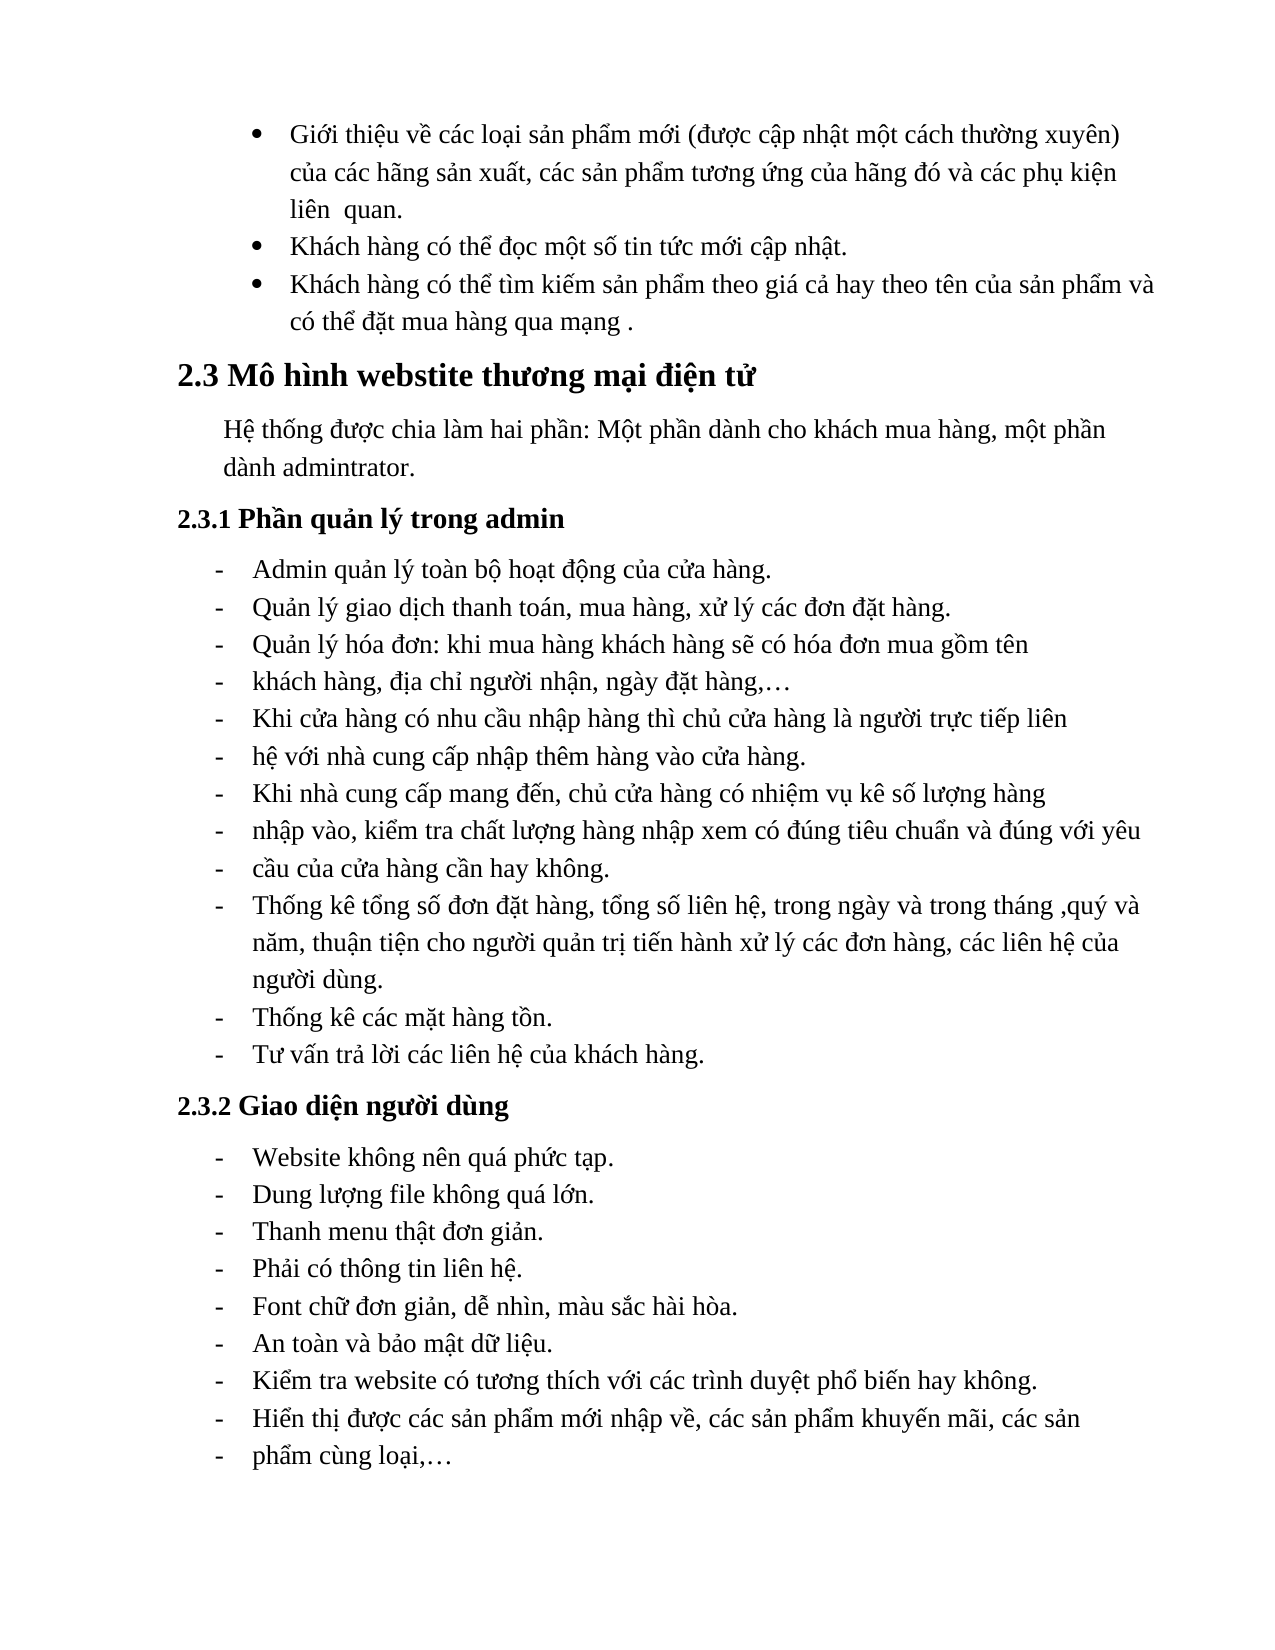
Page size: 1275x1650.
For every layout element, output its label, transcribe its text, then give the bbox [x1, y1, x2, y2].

list Thống kê tổng số đơn đặt hàng, tổng số liên hệ, trong ngày và trong tháng ,quý và năm, thuận tiện cho người quản trị tiến hành xử lý các đơn hàng, các liên hệ của người dùng. [214, 889, 1156, 995]
list Website không nên quá phức tạp. [214, 1141, 1156, 1172]
list nhập vào, kiểm tra chất lượng hàng nhập xem có đúng tiêu chuẩn và đúng với yêu [214, 814, 1156, 846]
list Hiển thị được các sản phẩm mới nhập về, các sản phẩm khuyến mãi, các sản [214, 1402, 1156, 1433]
list Thanh menu thật đơn giản. [214, 1215, 1156, 1246]
list Kiểm tra website có tương thích với các trình duyệt phổ biến hay không. [214, 1364, 1156, 1396]
list Quản lý hóa đơn: khi mua hàng khách hàng sẽ có hóa đơn mua gồm tên [214, 628, 1156, 659]
list Admin quản lý toàn bộ hoạt động của cửa hàng. [214, 553, 1156, 584]
subtitle Phần quản lý trong admin [177, 501, 1156, 534]
list Khi nhà cung cấp mang đến, chủ cửa hàng có nhiệm vụ kê số lượng hàng [214, 777, 1156, 808]
list Font chữ đơn giản, dễ nhìn, màu sắc hài hòa. [214, 1290, 1156, 1321]
list Phải có thông tin liên hệ. [214, 1253, 1156, 1284]
list hệ với nhà cung cấp nhập thêm hàng vào cửa hàng. [214, 740, 1156, 771]
list phẩm cùng loại,… [214, 1439, 1156, 1470]
list Khách hàng có thể tìm kiếm sản phẩm theo giá cả hay theo tên của sản phẩm và có thể đặt mua hàng qua mạng . [252, 268, 1156, 337]
list Giới thiệu về các loại sản phẩm mới (được cập nhật một cách thường xuyên) của các hãng sản xuất, các sản phẩm tương ứng của hãng đó và các phụ kiện liên quan. [252, 118, 1156, 224]
list Tư vấn trả lời các liên hệ của khách hàng. [214, 1038, 1156, 1069]
list An toàn và bảo mật dữ liệu. [214, 1327, 1156, 1358]
list Dung lượng file không quá lớn. [214, 1178, 1156, 1209]
subtitle Giao diện người dùng [177, 1088, 1156, 1122]
text Hệ thống được chia làm hai phần: Một phần dành cho khách mua hàng, một phần dành admintrator. [223, 414, 1156, 482]
list khách hàng, địa chỉ người nhận, ngày đặt hàng,… [214, 665, 1156, 696]
list Khi cửa hàng có nhu cầu nhập hàng thì chủ cửa hàng là người trực tiếp liên [214, 703, 1156, 734]
list Thống kê các mặt hàng tồn. [214, 1001, 1156, 1032]
subtitle Mô hình webstite thương mại điện tử [177, 355, 1156, 393]
list Quản lý giao dịch thanh toán, mua hàng, xử lý các đơn đặt hàng. [214, 591, 1156, 622]
list cầu của cửa hàng cần hay không. [214, 852, 1156, 883]
list Khách hàng có thể đọc một số tin tức mới cập nhật. [252, 231, 1156, 262]
